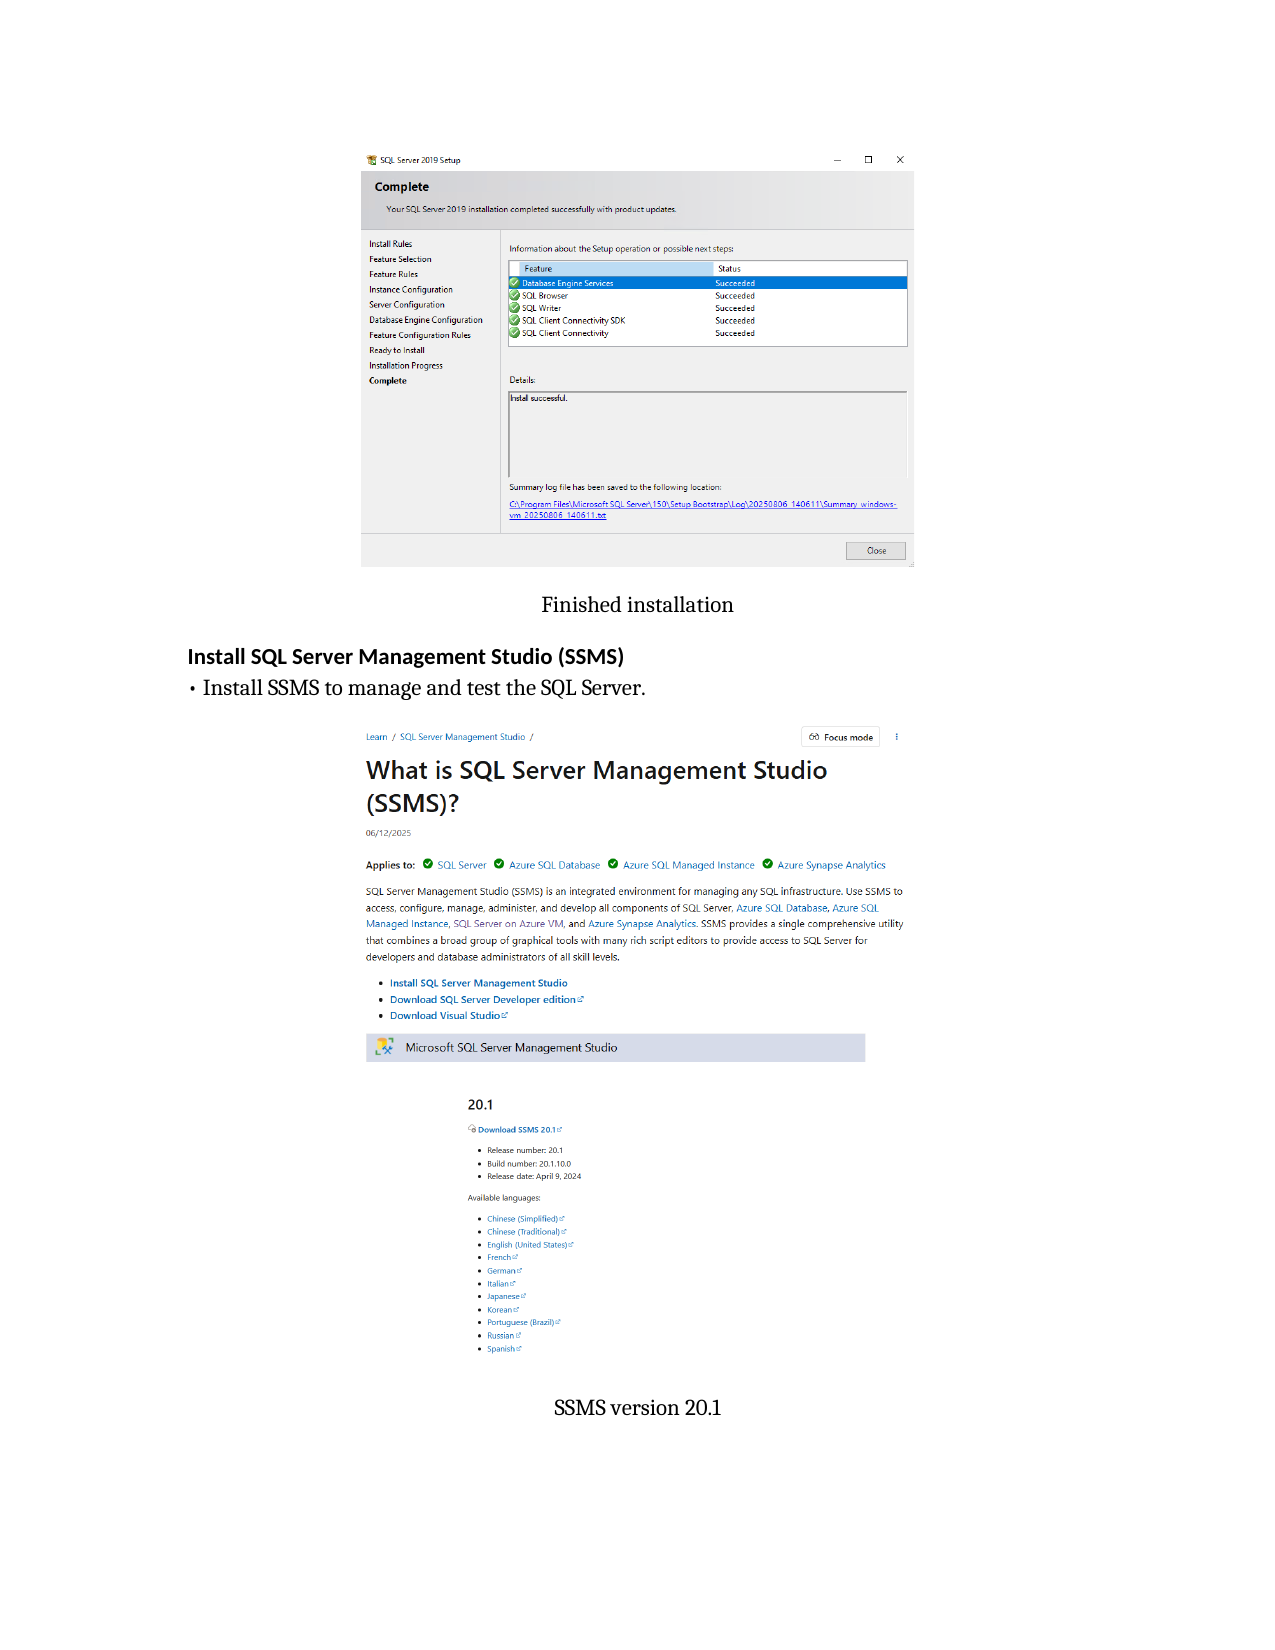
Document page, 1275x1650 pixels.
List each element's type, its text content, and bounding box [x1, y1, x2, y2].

text SSMS version 20.1 [187, 1394, 1087, 1421]
text • Install SSMS to manage and test the SQL Server. [187, 675, 1087, 701]
picture [361, 150, 915, 567]
subtitle Install SQL Server Management Studio (SSMS) [187, 642, 1087, 671]
picture [453, 1086, 822, 1370]
text Finished installation [187, 591, 1087, 618]
picture [353, 725, 922, 1062]
